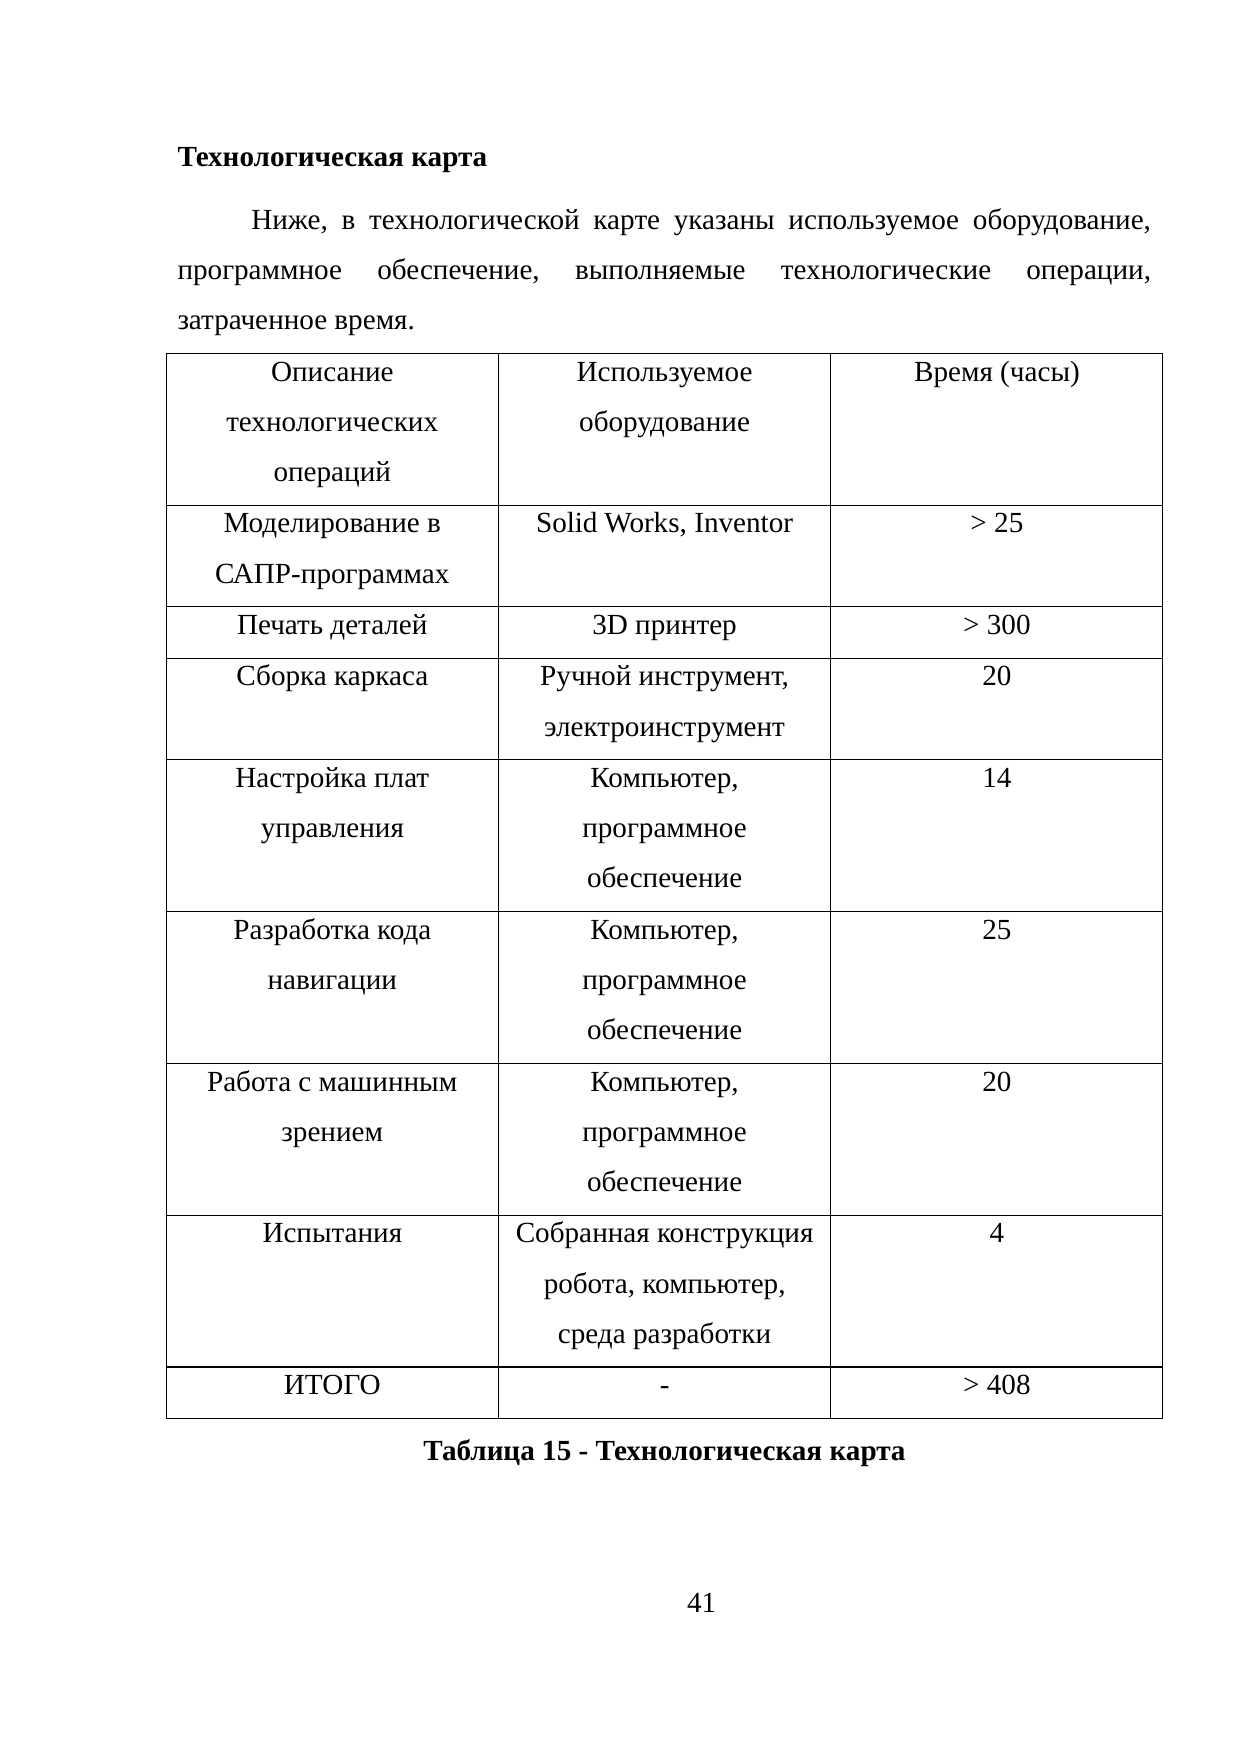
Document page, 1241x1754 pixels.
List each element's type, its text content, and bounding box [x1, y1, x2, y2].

table_cell Настройка плат управления [167, 760, 498, 911]
subtitle Таблица 15 - Технологическая карта [177, 1433, 1152, 1467]
table_cell > 25 [831, 506, 1162, 606]
table_cell > 300 [831, 607, 1162, 657]
table_cell - [499, 1368, 830, 1418]
table_cell > 408 [831, 1368, 1162, 1418]
table_cell 25 [831, 912, 1162, 1063]
table_cell 4 [831, 1216, 1162, 1366]
table_cell Компьютер, программное обеспечение [499, 912, 830, 1063]
text Ниже, в технологической карте указаны используемое оборудование, программное обеспечение, выполняемые технологические операции, затраченное время. [177, 202, 1152, 336]
table_cell Компьютер, программное обеспечение [499, 1064, 830, 1214]
table_cell 14 [831, 760, 1162, 911]
table_cell Собранная конструкция робота, компьютер, среда разработки [499, 1216, 830, 1366]
table_cell Моделирование в САПР-программах [167, 506, 498, 606]
table_cell 20 [831, 1064, 1162, 1214]
table_cell Solid Works, Inventor [499, 506, 830, 606]
table_cell 3D принтер [499, 607, 830, 657]
table_cell ИТОГО [167, 1368, 498, 1418]
table_header Описание технологических операций [167, 354, 498, 504]
table_cell Испытания [167, 1216, 498, 1366]
table_cell 20 [831, 659, 1162, 759]
subtitle Технологическая карта [177, 139, 1152, 172]
table_header Время (часы) [831, 354, 1162, 504]
table_cell Работа с машинным зрением [167, 1064, 498, 1214]
table_cell Разработка кода навигации [167, 912, 498, 1063]
table_cell Сборка каркаса [167, 659, 498, 759]
table_header Используемое оборудование [499, 354, 830, 504]
table_cell Ручной инструмент, электроинструмент [499, 659, 830, 759]
table_cell Компьютер, программное обеспечение [499, 760, 830, 911]
table_cell Печать деталей [167, 607, 498, 657]
